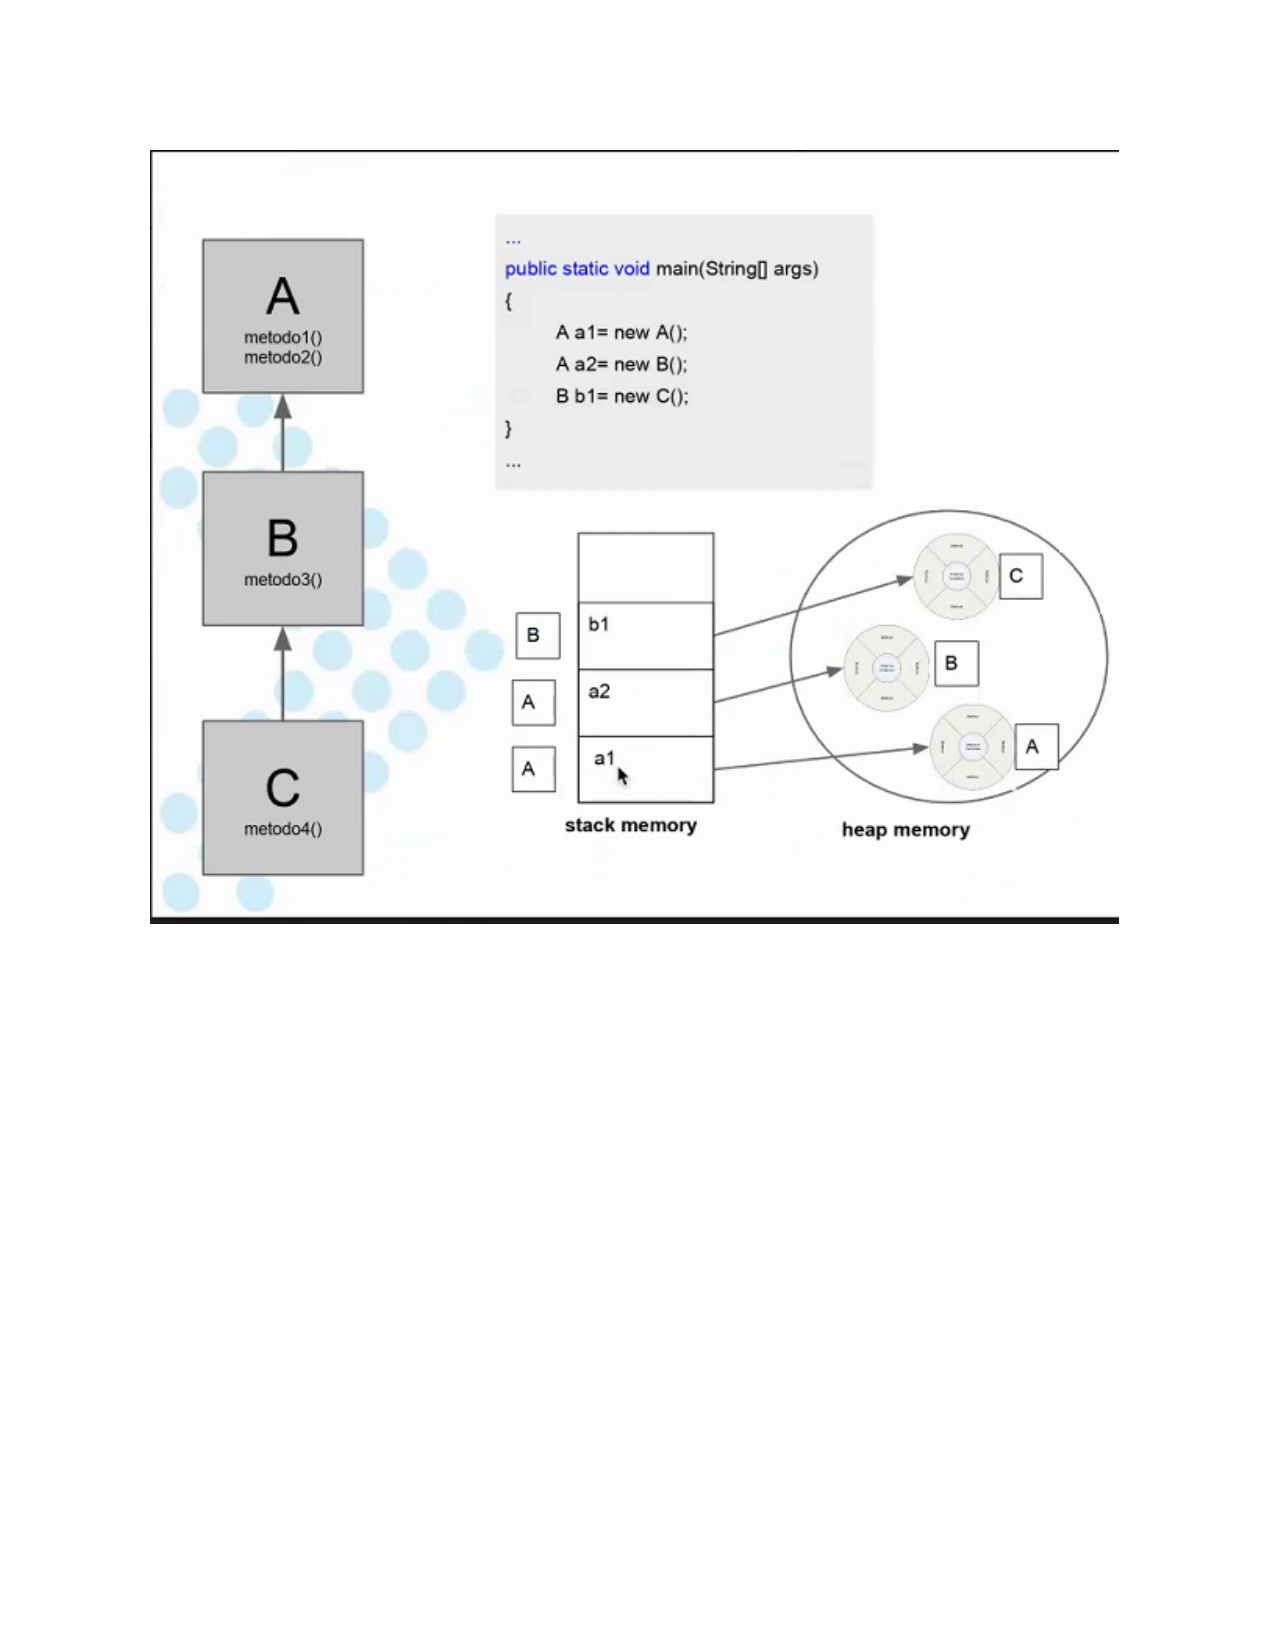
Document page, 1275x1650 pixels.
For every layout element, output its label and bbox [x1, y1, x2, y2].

picture [150, 150, 1119, 924]
